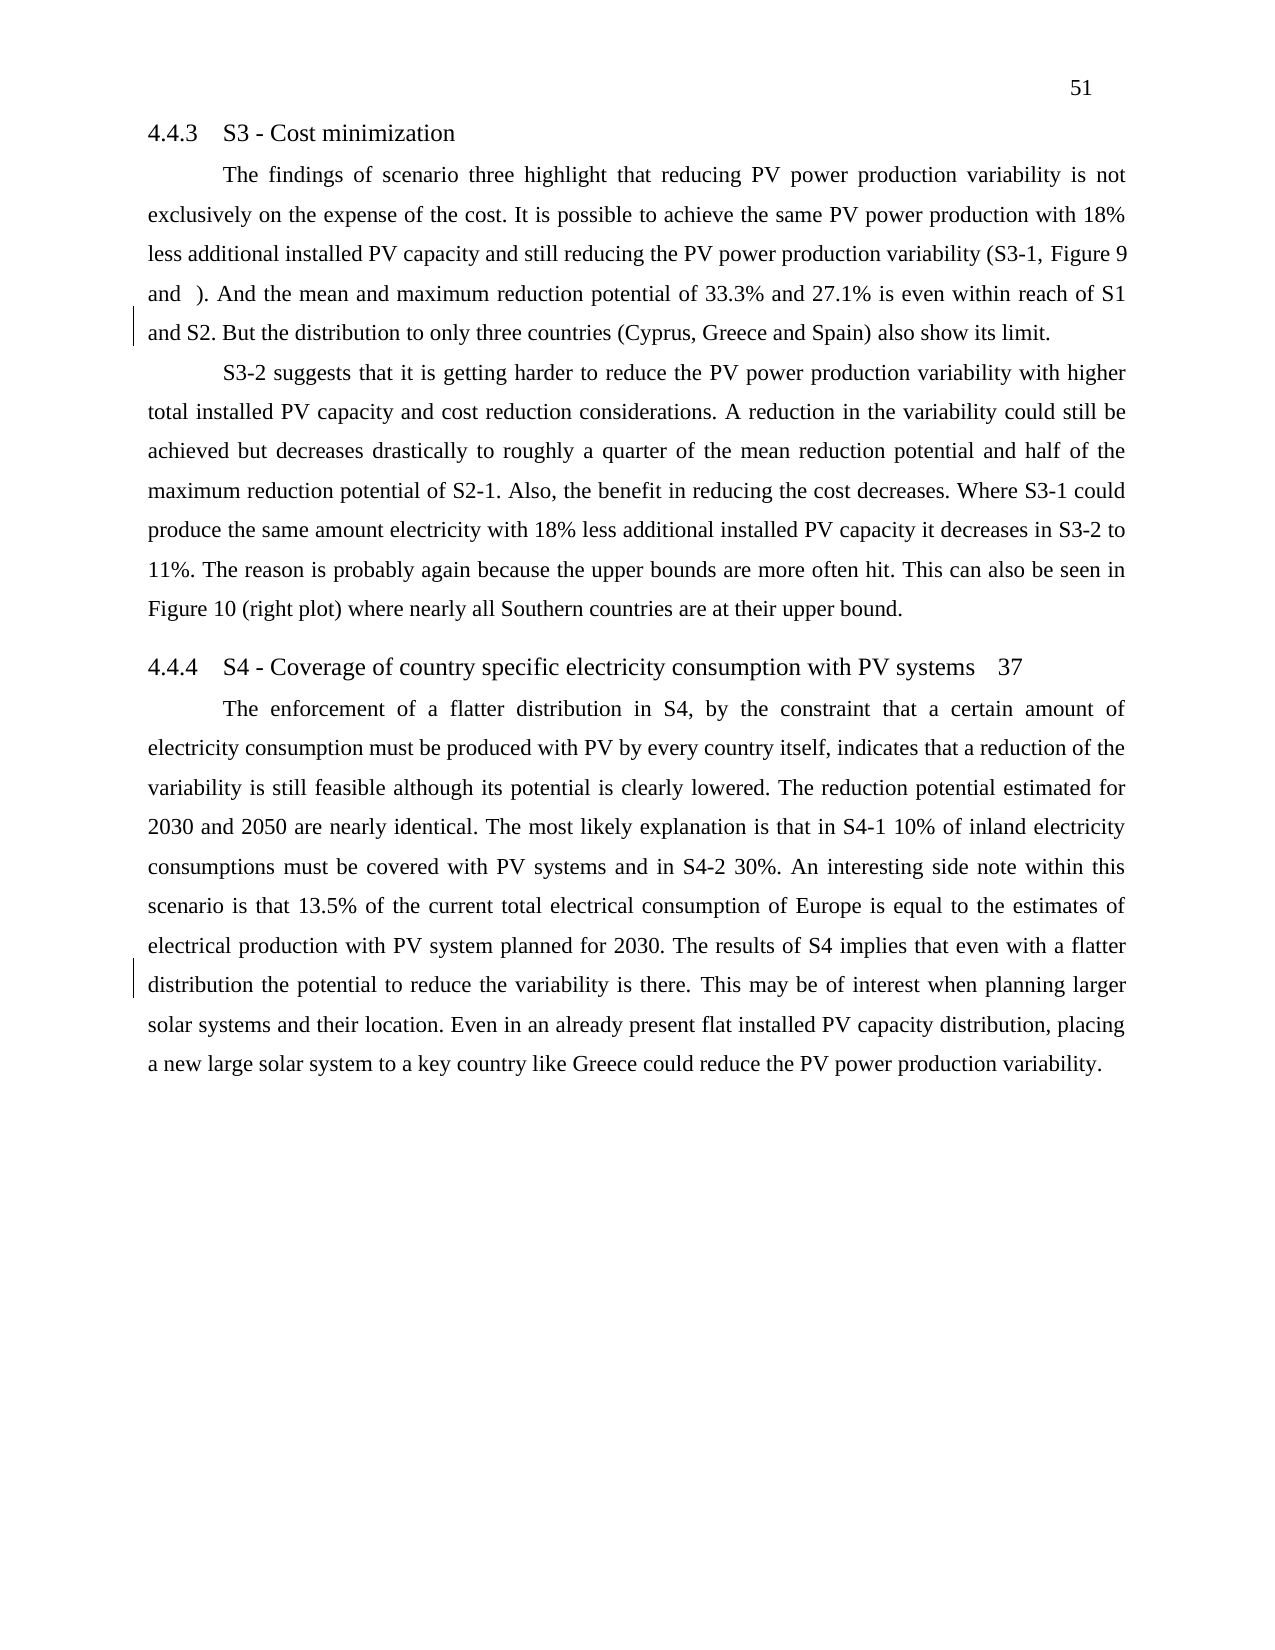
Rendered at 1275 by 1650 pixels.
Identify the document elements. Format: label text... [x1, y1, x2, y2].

text S3-2 suggests that it is getting harder to reduce the PV power production variability with higher total installed PV capacity and cost reduction considerations. A reduction in the variability could still be achieved but decreases drastically to roughly a quarter of the mean reduction potential and half of the maximum reduction potential of S2-1. Also, the benefit in reducing the cost decreases. Where S3-1 could produce the same amount electricity with 18% less additional installed PV capacity it decreases in S3-2 to 11%. The reason is probably again because the upper bounds are more often hit. This can also be seen in Figure 10 (right plot) where nearly all Southern countries are at their upper bound. [148, 359, 1127, 622]
subtitle S3 - Cost minimization [148, 118, 1127, 147]
subtitle S4 - Coverage of country specific electricity consumption with PV systems 37 [148, 652, 1127, 680]
text The findings of scenario three highlight that reducing PV power production variability is not exclusively on the expense of the cost. It is possible to achieve the same PV power production with 18% less additional installed PV capacity and still reducing the PV power production variability (S3-1, Figure 9 and ). And the mean and maximum reduction potential of 33.3% and 27.1% is even within reach of S1 and S2. But the distribution to only three countries (Cyprus, Greece and Spain) also show its limit. [148, 161, 1127, 346]
text The enforcement of a flatter distribution in S4, by the constraint that a certain amount of electricity consumption must be produced with PV by every country itself, indicates that a reduction of the variability is still feasible although its potential is clearly lowered. The reduction potential estimated for 2030 and 2050 are nearly identical. The most likely explanation is that in S4-1 10% of inland electricity consumptions must be covered with PV systems and in S4-2 30%. An interesting side note within this scenario is that 13.5% of the current total electrical consumption of Europe is equal to the estimates of electrical production with PV system planned for 2030. The results of S4 implies that even with a flatter distribution the potential to reduce the variability is there. This may be of interest when planning larger solar systems and their location. Even in an already present flat installed PV capacity distribution, placing a new large solar system to a key country like Greece could reduce the PV power production variability. [148, 695, 1127, 1076]
